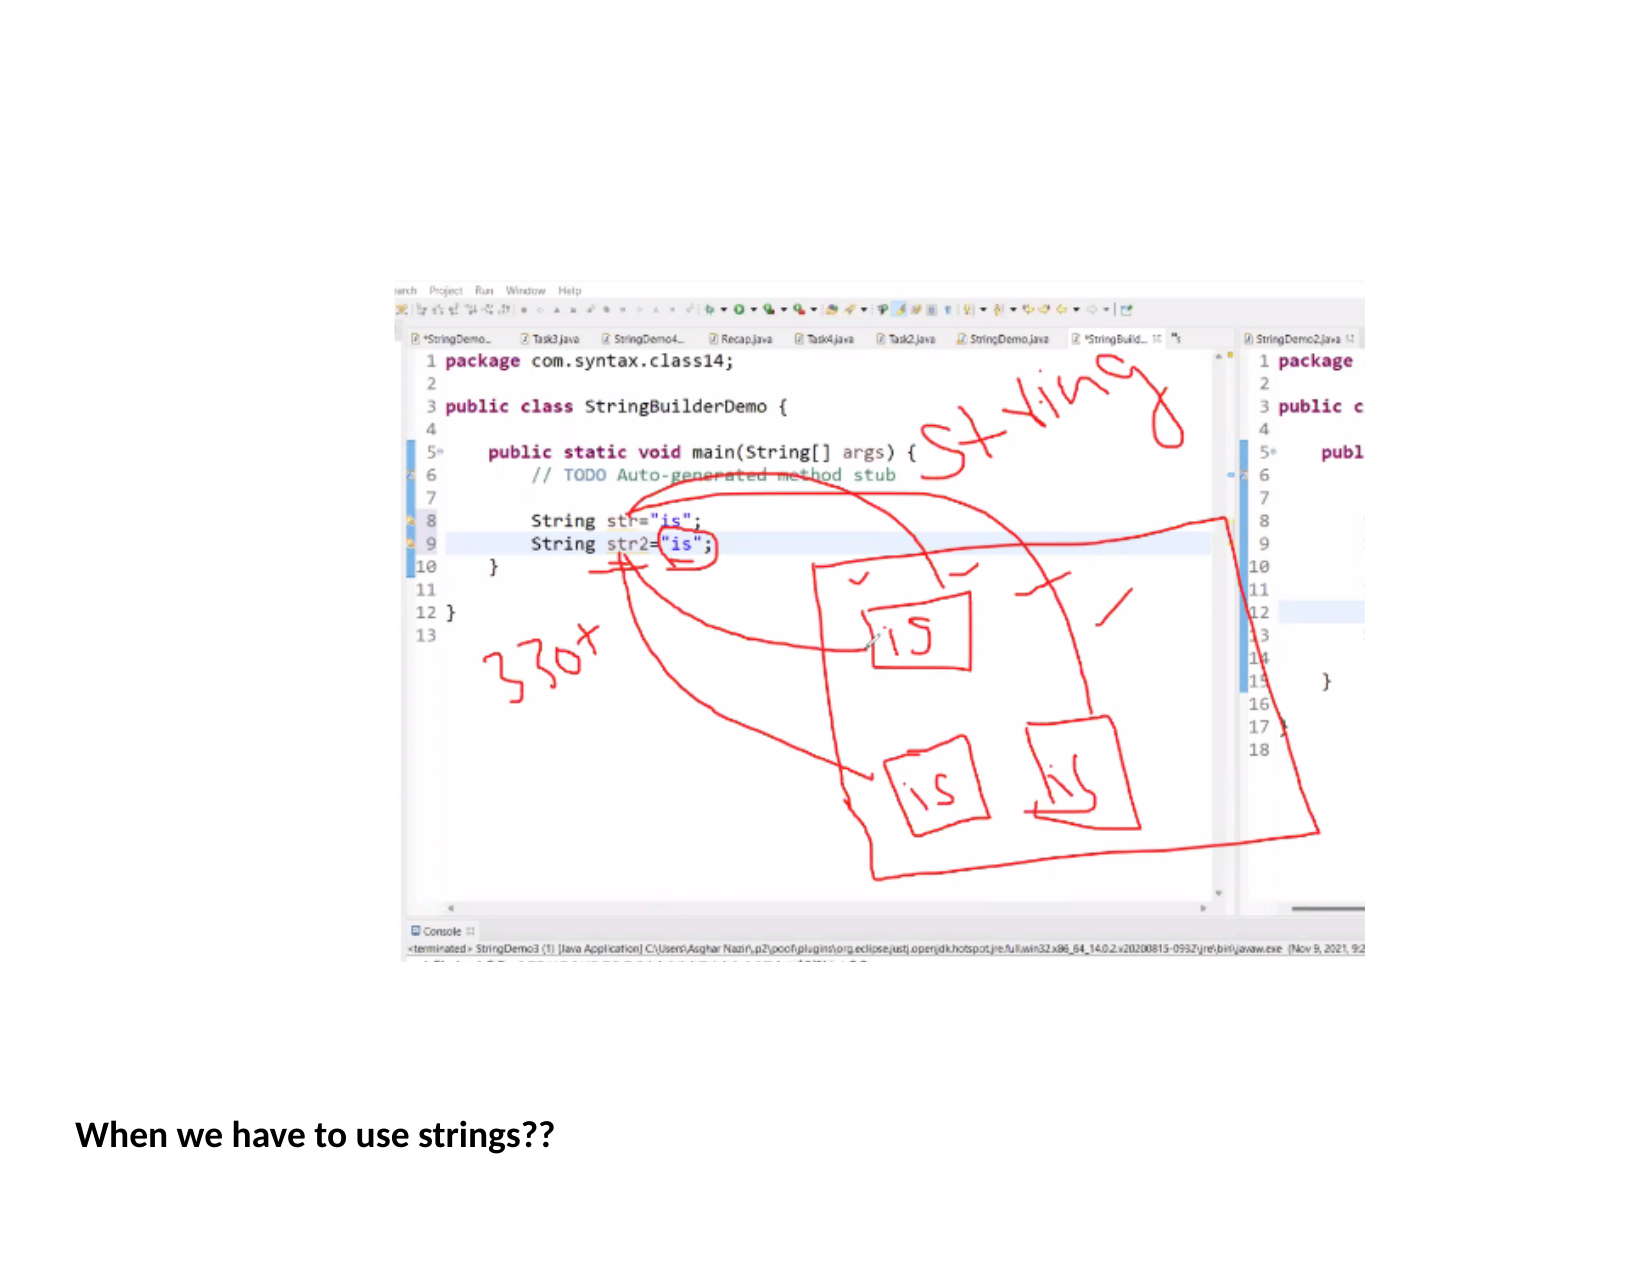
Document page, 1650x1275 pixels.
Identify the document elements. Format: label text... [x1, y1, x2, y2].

picture [393, 279, 1365, 960]
text When we have to use strings?? [75, 1111, 1575, 1157]
